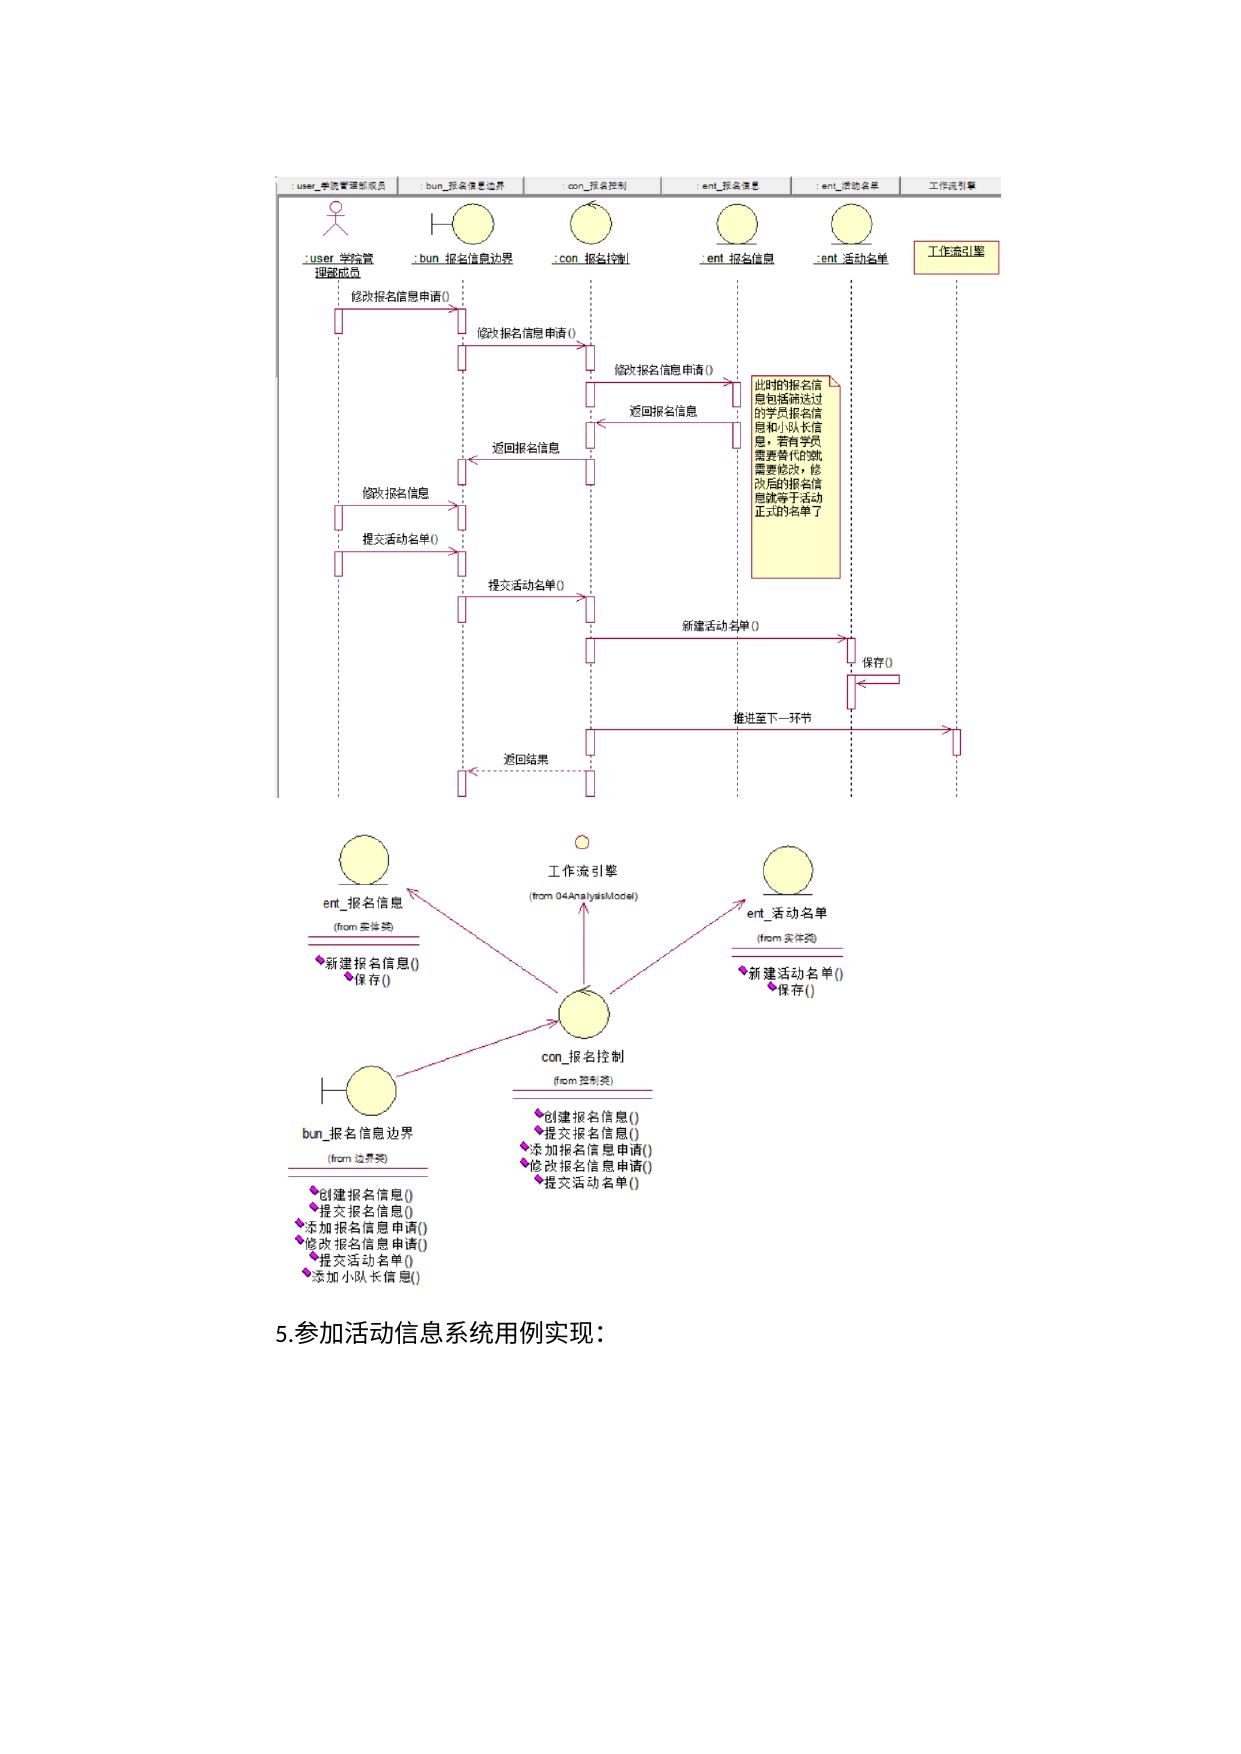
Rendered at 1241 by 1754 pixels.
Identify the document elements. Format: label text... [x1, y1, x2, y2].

picture [275, 821, 849, 1290]
picture [275, 176, 1002, 798]
text 5.参加活动信息系统用例实现： [231, 1299, 1053, 1364]
